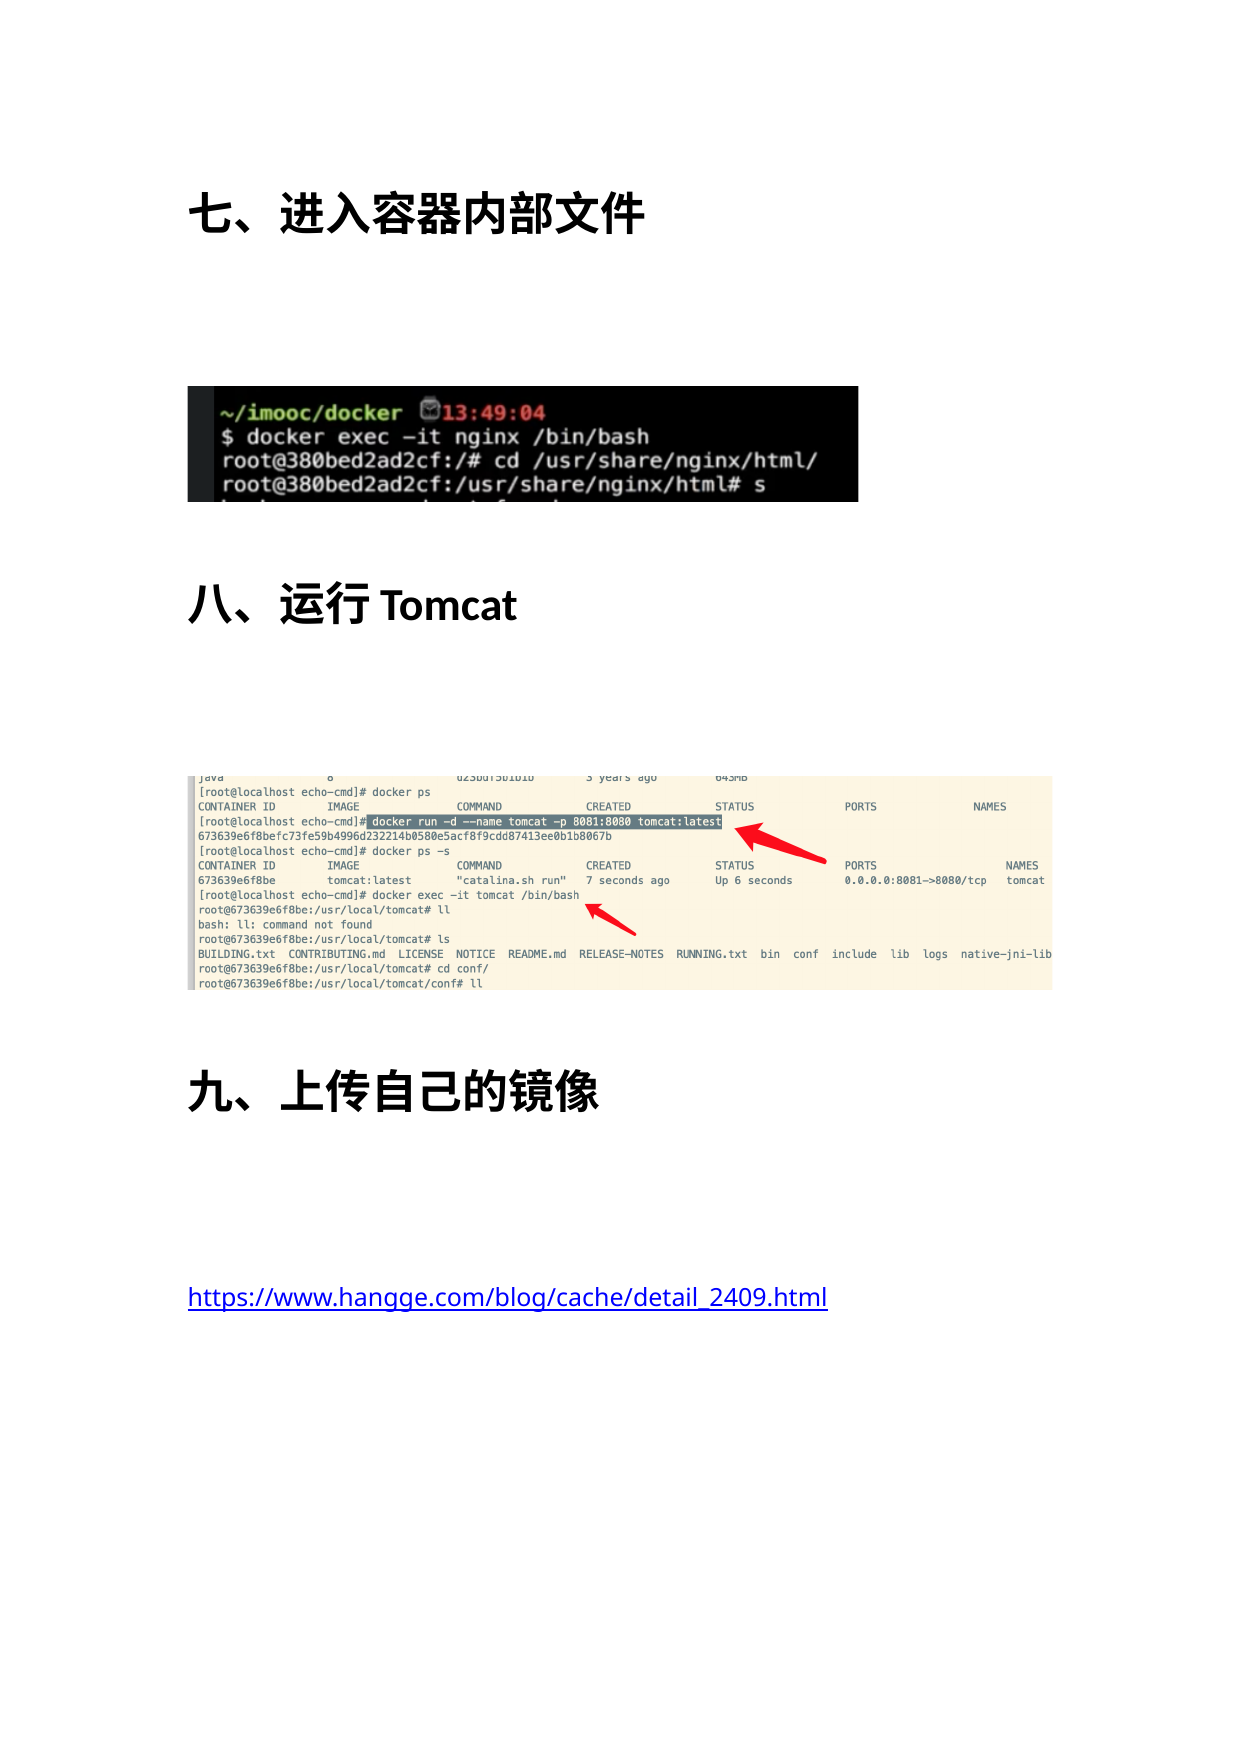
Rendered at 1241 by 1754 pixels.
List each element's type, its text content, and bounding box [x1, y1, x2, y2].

subtitle 运行Tomcat [187, 552, 1053, 649]
picture [187, 776, 1053, 990]
subtitle 进入容器内部文件 [187, 162, 1053, 259]
subtitle 上传自己的镜像 [187, 1040, 1053, 1137]
picture [187, 386, 859, 502]
text https://www.hangge.com/blog/cache/detail_2409.html [187, 1264, 1053, 1329]
